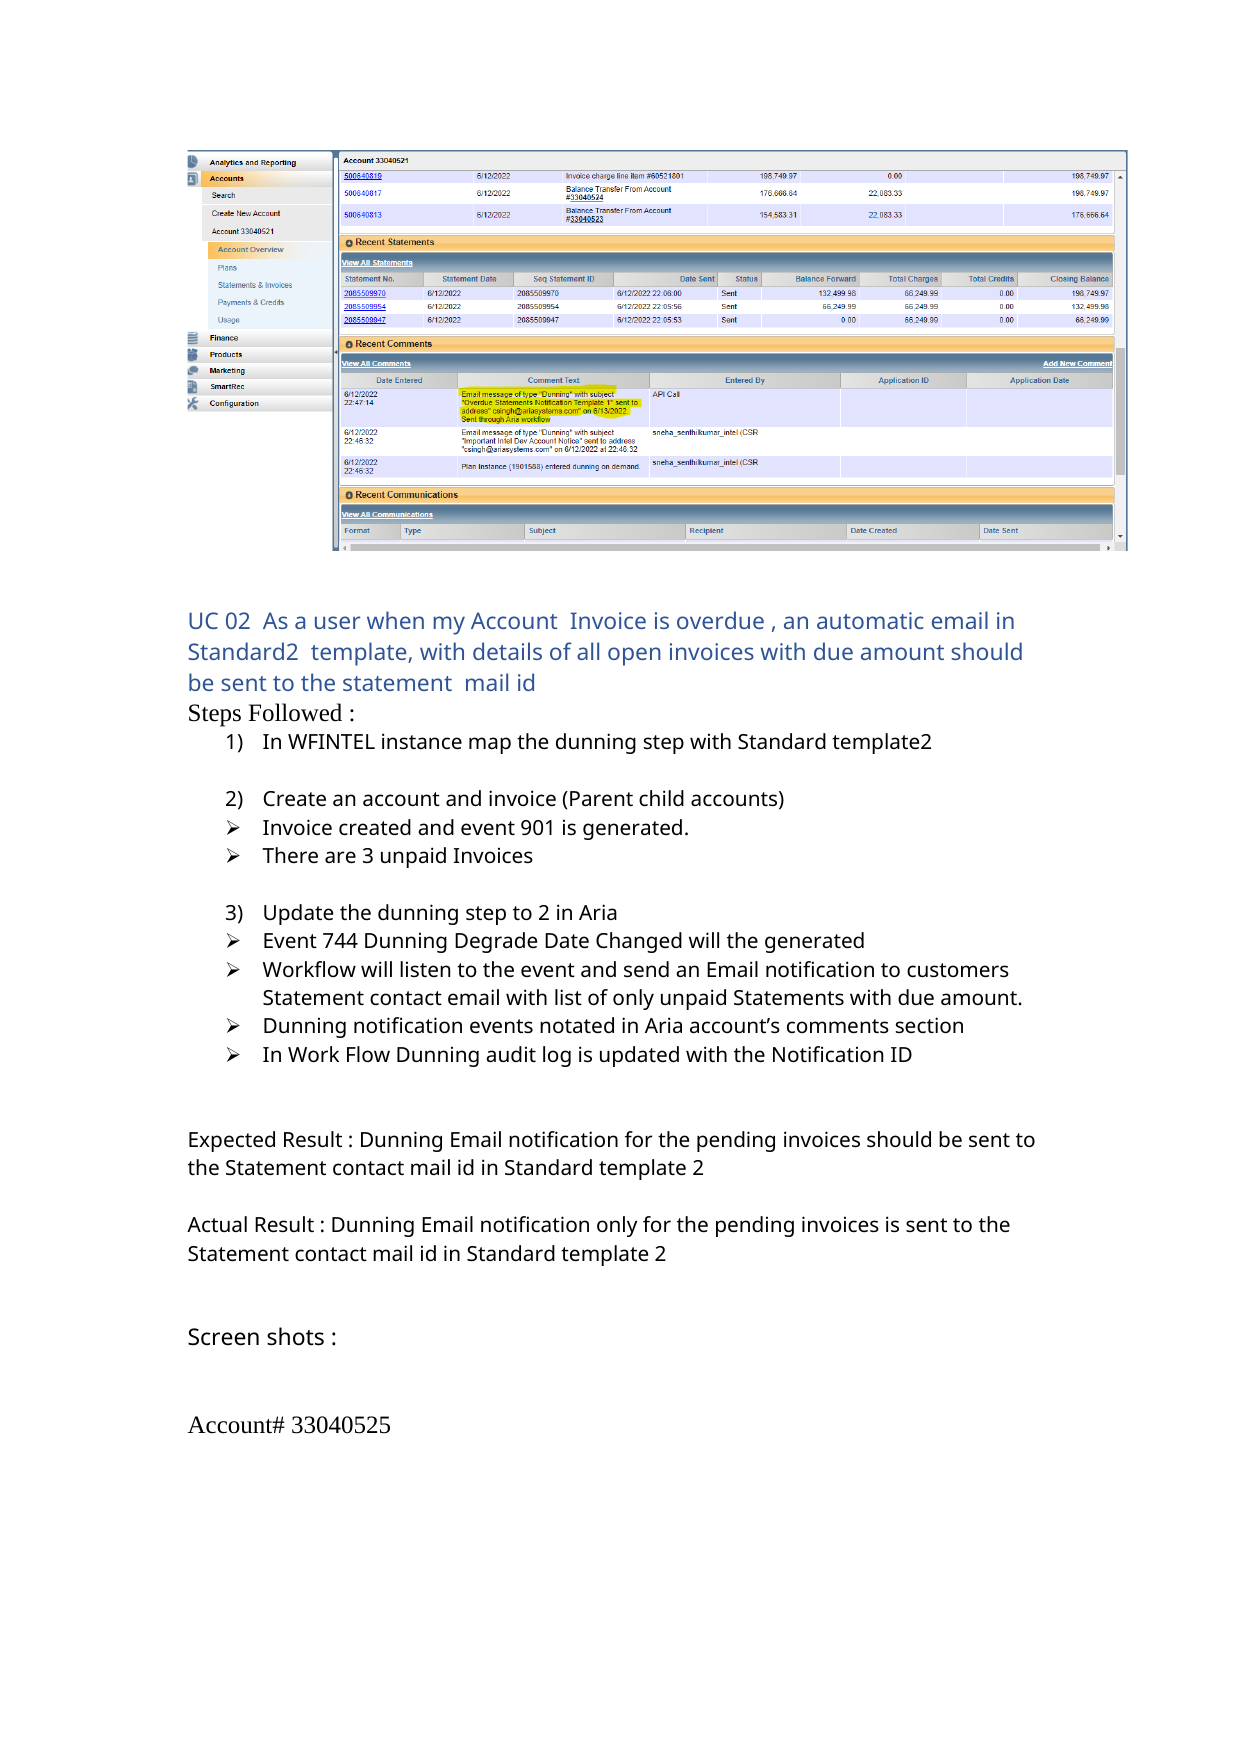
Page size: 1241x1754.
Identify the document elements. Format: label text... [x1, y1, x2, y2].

text Account# 33040525 [187, 1410, 1053, 1439]
text Steps Followed : [187, 698, 1053, 727]
text Expected Result : Dunning Email notification for the pending invoices should be sent to the Statement contact mail id in Standard template 2 [187, 1125, 1053, 1182]
list There are 3 unpaid Invoices [225, 841, 1053, 869]
list Invoice created and event 901 is generated. [225, 813, 1053, 841]
subtitle UC 02 As a user when my Account Invoice is overdue , an automatic email in Standard2 template, with details of all open invoices with due amount should be sent to the statement mail id [187, 605, 1053, 698]
list Update the dunning step to 2 in Aria [225, 898, 1053, 926]
list Workflow will listen to the event and send an Email notification to customers Statement contact email with list of only unpaid Statements with due amount. [225, 955, 1053, 1012]
list In Work Flow Dunning audit log is updated with the Notification ID [225, 1040, 1053, 1068]
list In WFINTEL instance map the dunning step with Standard template2 [225, 727, 1053, 756]
text Screen shots : [187, 1321, 1053, 1352]
list Create an account and invoice (Parent child accounts) [225, 784, 1053, 813]
list Dunning notification events notated in Aria account’s comments section [225, 1012, 1053, 1040]
text Actual Result : Dunning Email notification only for the pending invoices is sent to the Statement contact mail id in Standard template 2 [187, 1210, 1053, 1267]
picture [187, 150, 1128, 551]
list Event 744 Dunning Degrade Date Changed will the generated [225, 926, 1053, 955]
